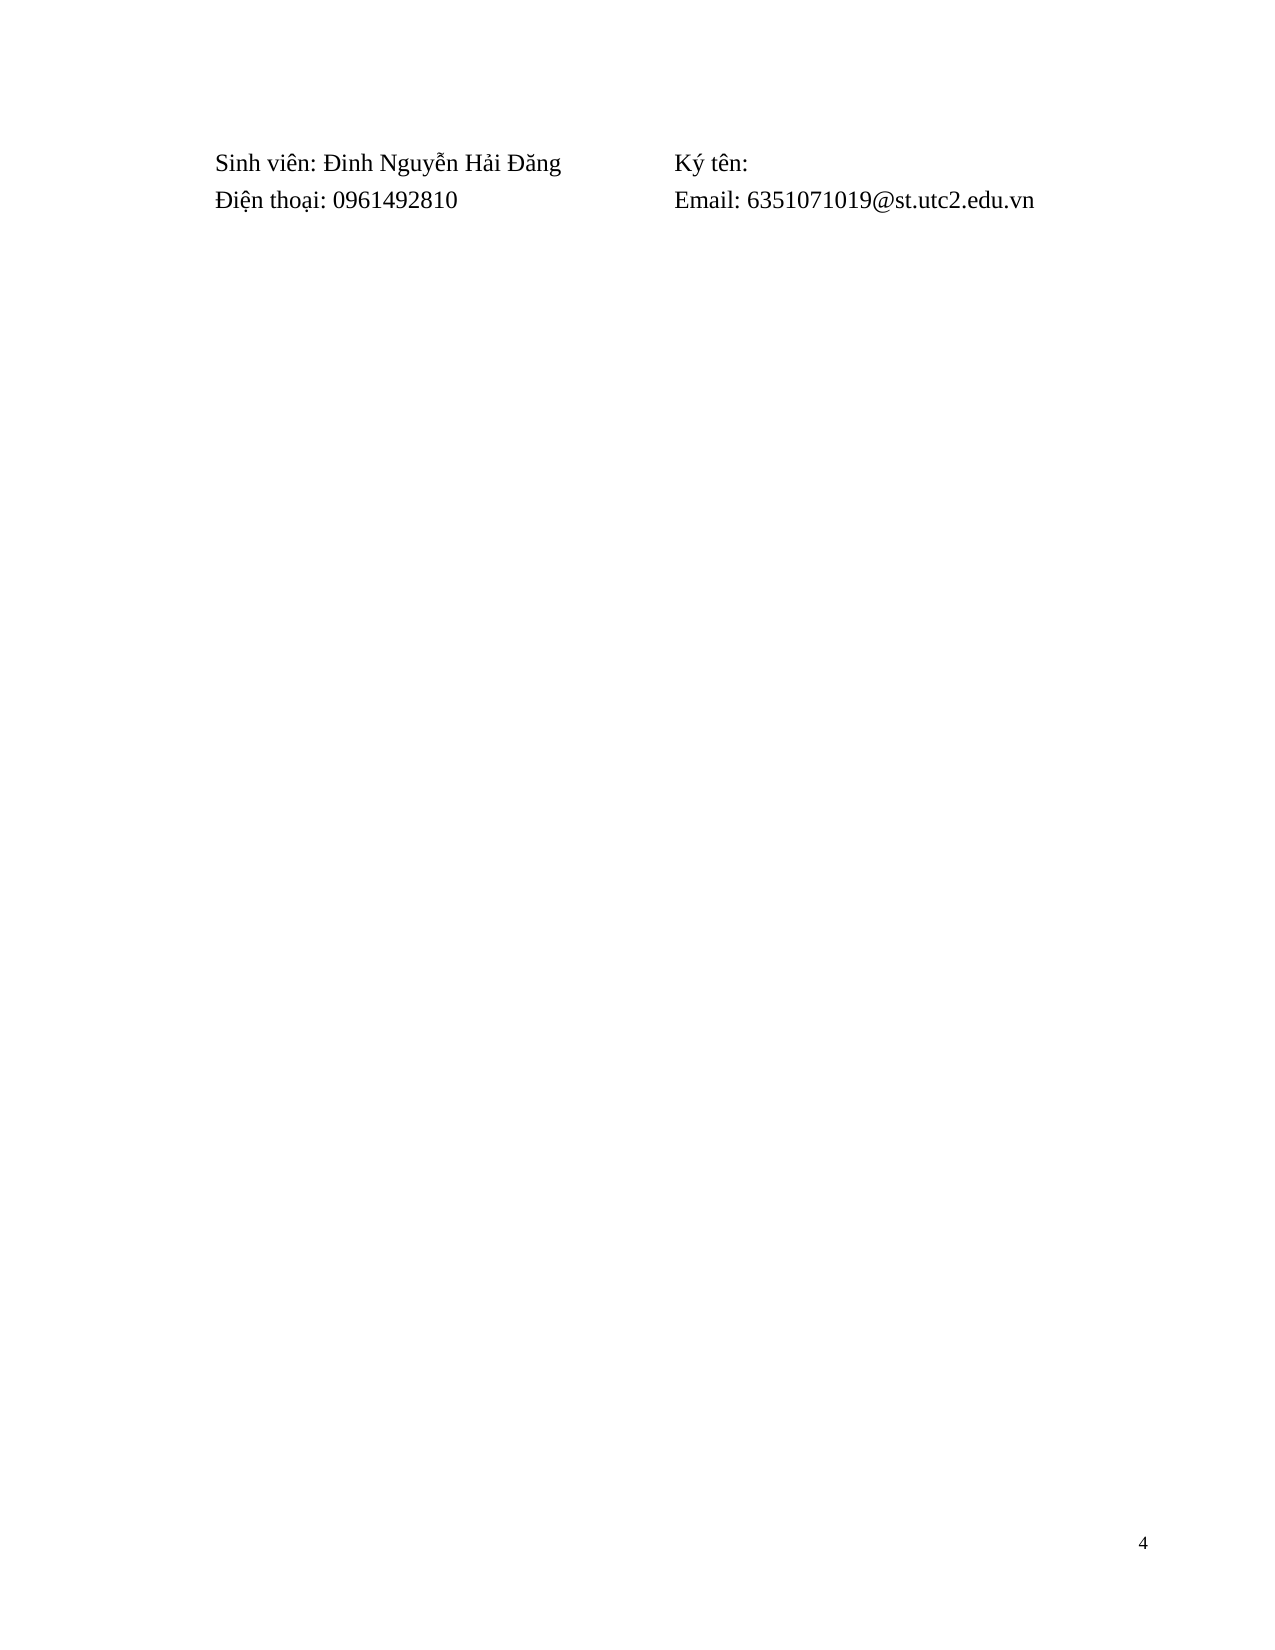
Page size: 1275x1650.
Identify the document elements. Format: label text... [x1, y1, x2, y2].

text Điện thoại: 0961492810 Email: 6351071019@st.utc2.edu.vn LỜI CẢM ƠN [215, 185, 1157, 214]
text Sinh viên: Đinh Nguyễn Hải Đăng Ký tên: [215, 148, 1157, 176]
